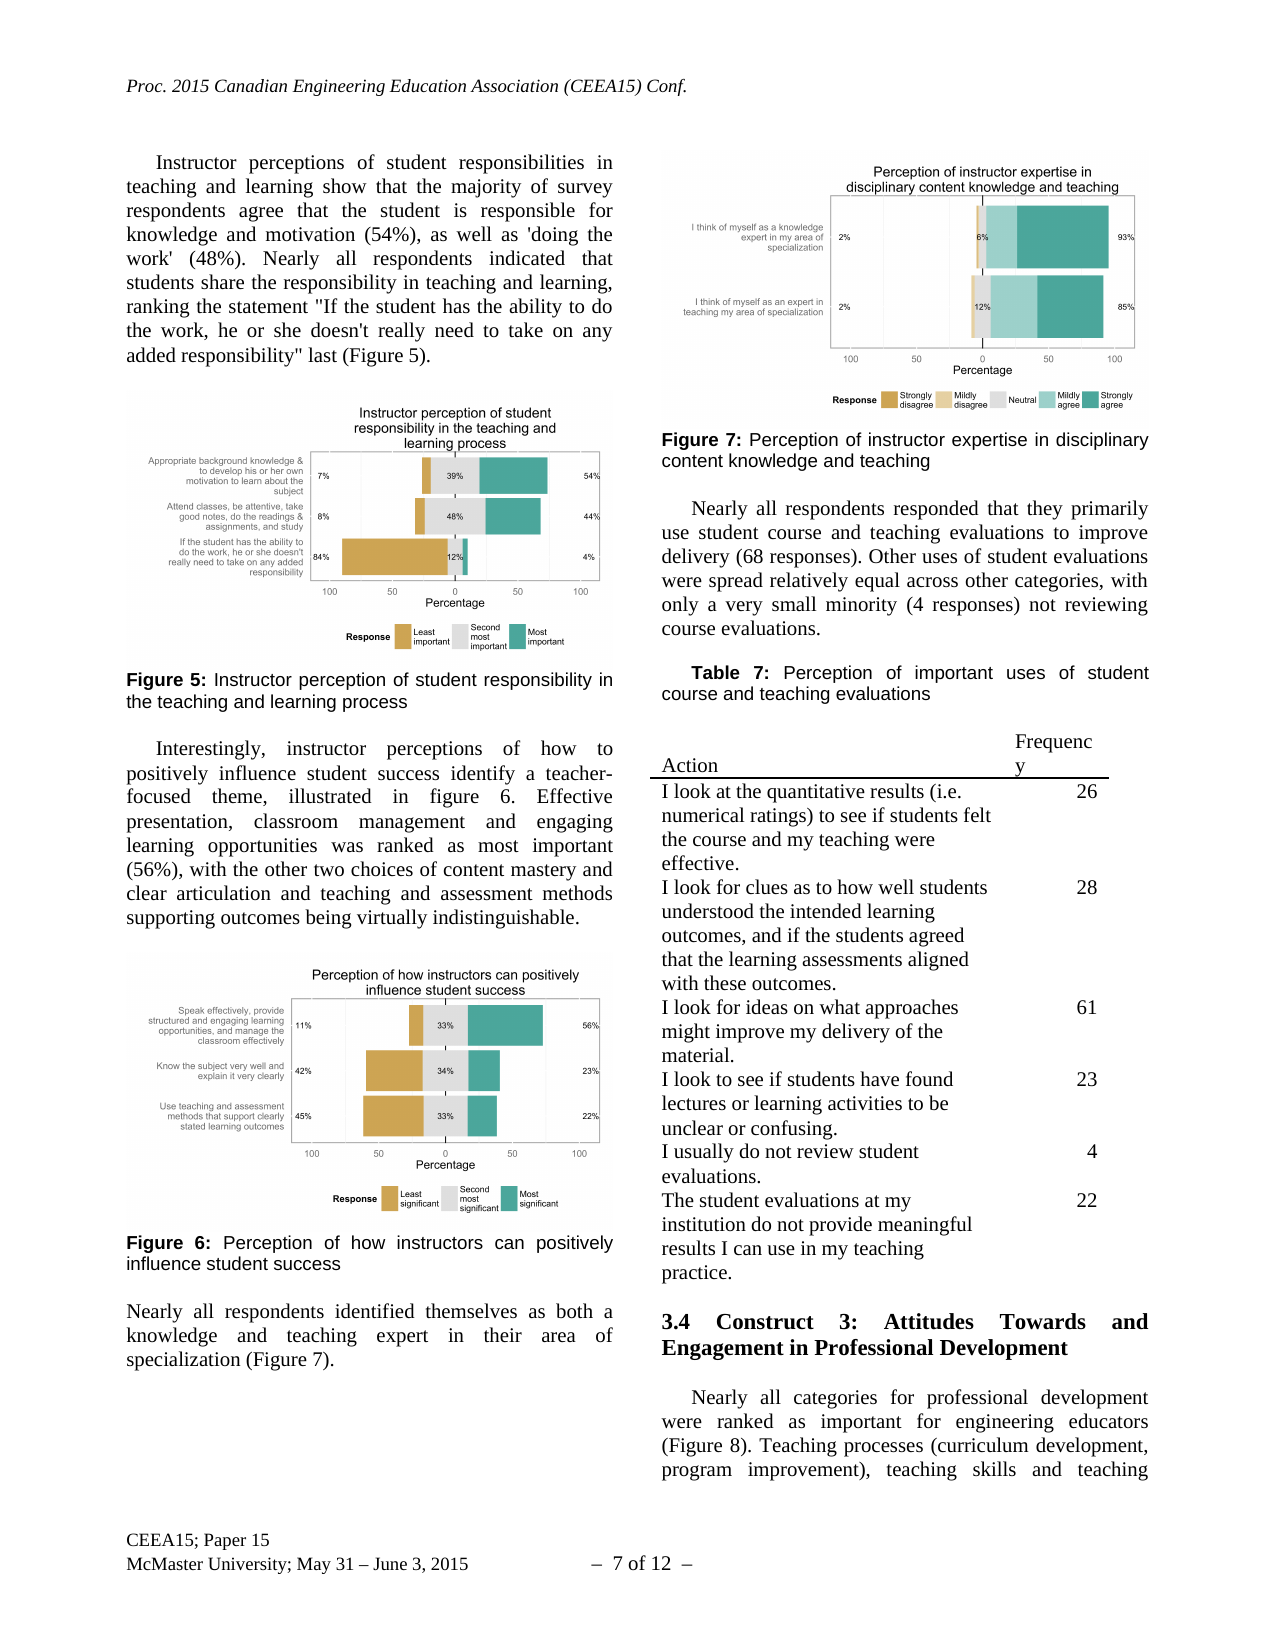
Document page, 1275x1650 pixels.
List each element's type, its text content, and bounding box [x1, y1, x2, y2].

table_cell I look to see if students have found lectures or learning activities to be unclear or confusing. [650, 1067, 1003, 1139]
text Figure 5: Instructor perception of student responsibility in the teaching and learning process [126, 670, 613, 712]
table_cell 28 [1004, 875, 1108, 995]
table_cell I look for clues as to how well students understood the intended learning outcomes, and if the students agreed that the learning assessments aligned with these outcomes. [650, 875, 1003, 995]
table_header Frequency [1004, 729, 1108, 777]
picture [126, 952, 614, 1232]
text Figure 6: Perception of how instructors can positively influence student success [126, 1232, 613, 1274]
table_cell 23 [1004, 1067, 1108, 1139]
table_header Action [650, 729, 1003, 777]
table_cell 61 [1004, 995, 1108, 1067]
table_cell I look for ideas on what approaches might improve my delivery of the material. [650, 995, 1003, 1067]
text Nearly all respondents identified themselves as both a knowledge and teaching expert in their area of specialization (Figure 7). [126, 1299, 613, 1371]
picture [126, 390, 614, 670]
table_cell The student evaluations at my institution do not provide meaningful results I can use in my teaching practice. [650, 1188, 1003, 1284]
table_cell 22 [1004, 1188, 1108, 1284]
text Figure 7: Perception of instructor expertise in disciplinary content knowledge and teaching [661, 429, 1149, 472]
text Table 7: Perception of important uses of student course and teaching evaluations [661, 662, 1149, 705]
picture [661, 150, 1149, 429]
text 3.4 Construct 3: Attitudes Towards and Engagement in Professional Development [661, 1308, 1149, 1361]
table_cell I usually do not review student evaluations. [650, 1140, 1003, 1188]
table_cell 26 [1004, 779, 1108, 875]
text Instructor perceptions of student responsibilities in teaching and learning show that the majority of survey respondents agree that the student is responsible for knowledge and motivation (54%), as well as 'doing the work' (48%). Nearly all respondents indicated that students share the responsibility in teaching and learning, ranking the statement "If the student has the ability to do the work, he or she doesn't really need to take on any added responsibility" last (Figure 5). [126, 150, 613, 367]
table_cell 4 [1004, 1140, 1108, 1188]
table_cell I look at the quantitative results (i.e. numerical ratings) to see if students felt the course and my teaching were effective. [650, 779, 1003, 875]
text Interestingly, instructor perceptions of how to positively influence student success identify a teacher-focused theme, illustrated in figure 6. Effective presentation, classroom management and engaging learning opportunities was ranked as most important (56%), with the other two choices of content mastery and clear articulation and teaching and assessment methods supporting outcomes being virtually indistinguishable. [126, 736, 613, 929]
text Nearly all respondents responded that they primarily use student course and teaching evaluations to improve delivery (68 responses). Other uses of student evaluations were spread relatively equal across other categories, with only a very small minority (4 responses) not reviewing course evaluations. [661, 496, 1149, 640]
